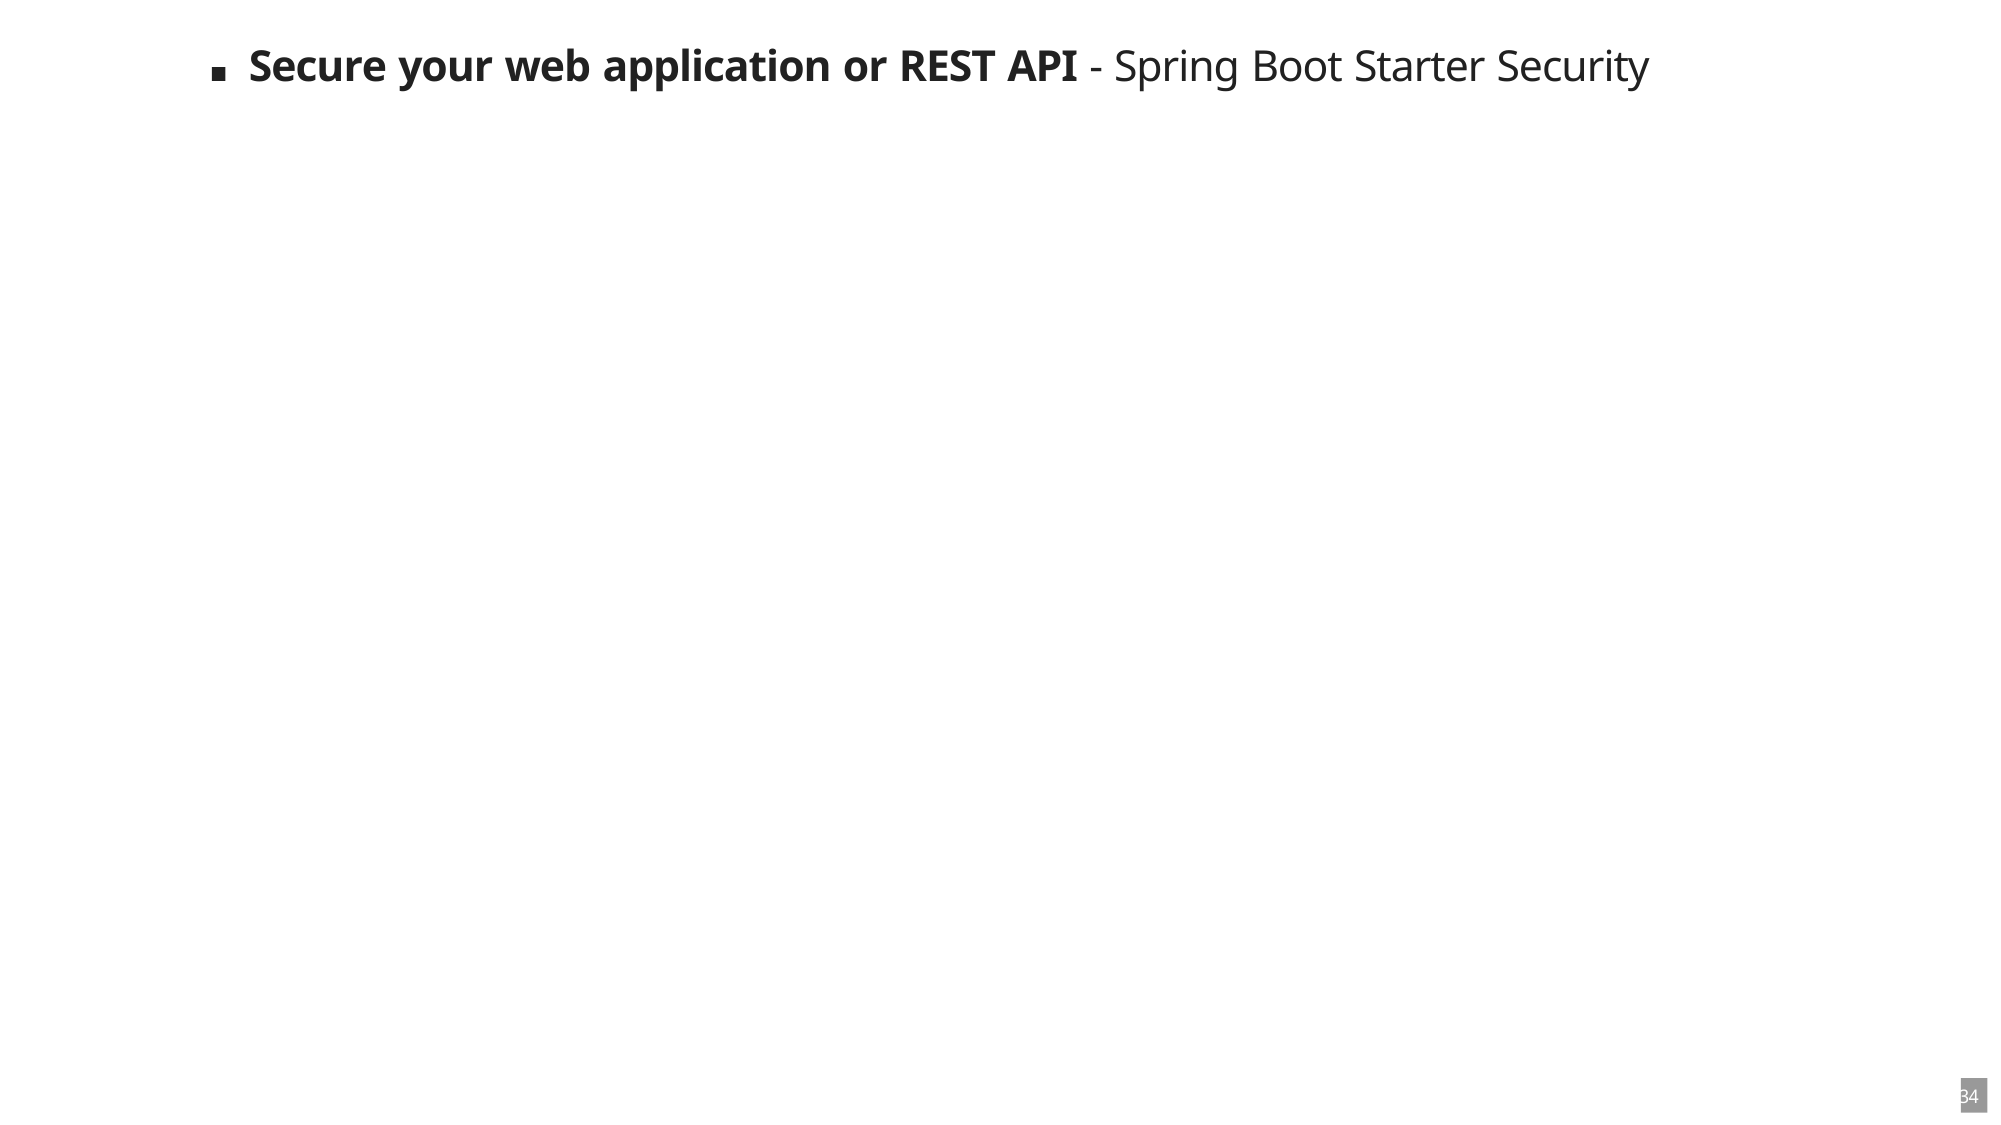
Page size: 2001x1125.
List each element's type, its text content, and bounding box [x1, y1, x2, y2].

text Secure your web application or REST API - Spring Boot Starter Security [212, 35, 1838, 94]
picture [211, 67, 226, 81]
